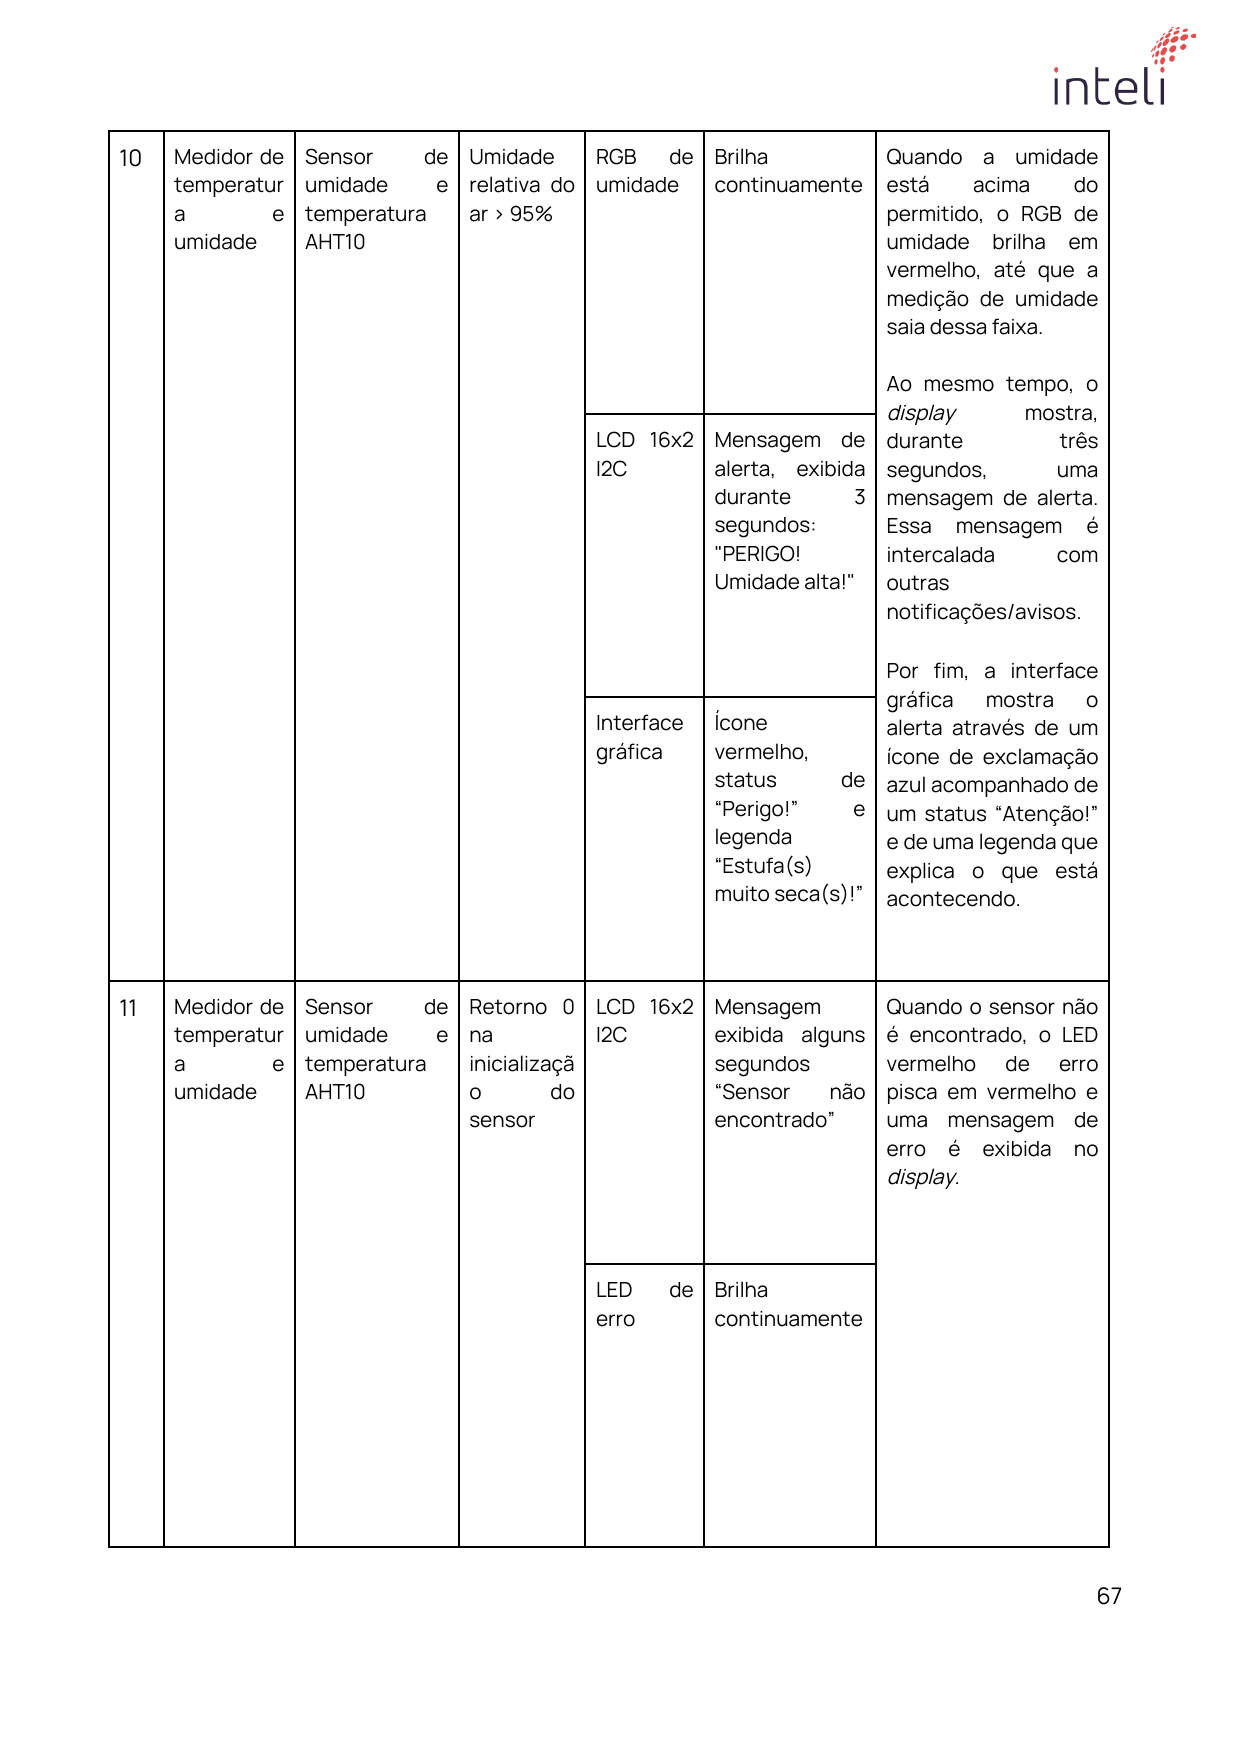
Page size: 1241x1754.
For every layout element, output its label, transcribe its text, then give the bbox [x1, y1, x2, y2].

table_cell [165, 982, 294, 1546]
table_cell Umidade relativa do ar > 95% [460, 132, 584, 979]
table_cell Retorno 0 na inicialização do sensor [460, 982, 584, 1546]
table_cell Quando a umidade está acima do permitido, o RGB de umidade brilha em vermelho, até que a medição de umidade saia dessa faixa. Ao mesmo tempo, o display mostra, durante três segundos, uma mensagem de alerta. Essa mensagem é intercalada com outras notificações/avisos. Por fim, a interface gráfica mostra o alerta através de um ícone de exclamação azul acompanhado de um status “Atenção!” e de uma legenda que explica o que está acontecendo. [877, 132, 1108, 979]
table_cell Sensor de umidade e temperatura AHT10 [296, 982, 458, 1546]
table_cell Brilha continuamente [705, 1265, 875, 1546]
table_cell Mensagem de alerta, exibida durante 3 segundos: "PERIGO! Umidade alta!" [705, 415, 875, 696]
table_cell RGB de umidade [586, 132, 703, 413]
table_cell Quando o sensor não é encontrado, o LED vermelho de erro pisca em vermelho e uma mensagem de erro é exibida no display. [877, 982, 1108, 1546]
table_cell Brilha continuamente [705, 132, 875, 413]
table_cell Interface gráfica [586, 698, 703, 979]
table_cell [296, 132, 458, 979]
table_cell LED de erro [586, 1265, 703, 1546]
table_cell Mensagem exibida alguns segundos “Sensor não encontrado” [705, 982, 875, 1263]
table_cell 11 [110, 982, 163, 1546]
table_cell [165, 132, 294, 979]
picture [1054, 27, 1197, 105]
table_cell LCD 16x2 I2C [586, 415, 703, 696]
table_cell 10 [110, 132, 163, 979]
table_cell Ícone vermelho, status de “Perigo!” e legenda “Estufa(s) muito seca(s)!” [705, 698, 875, 979]
table_cell LCD 16x2 I2C [586, 982, 703, 1263]
